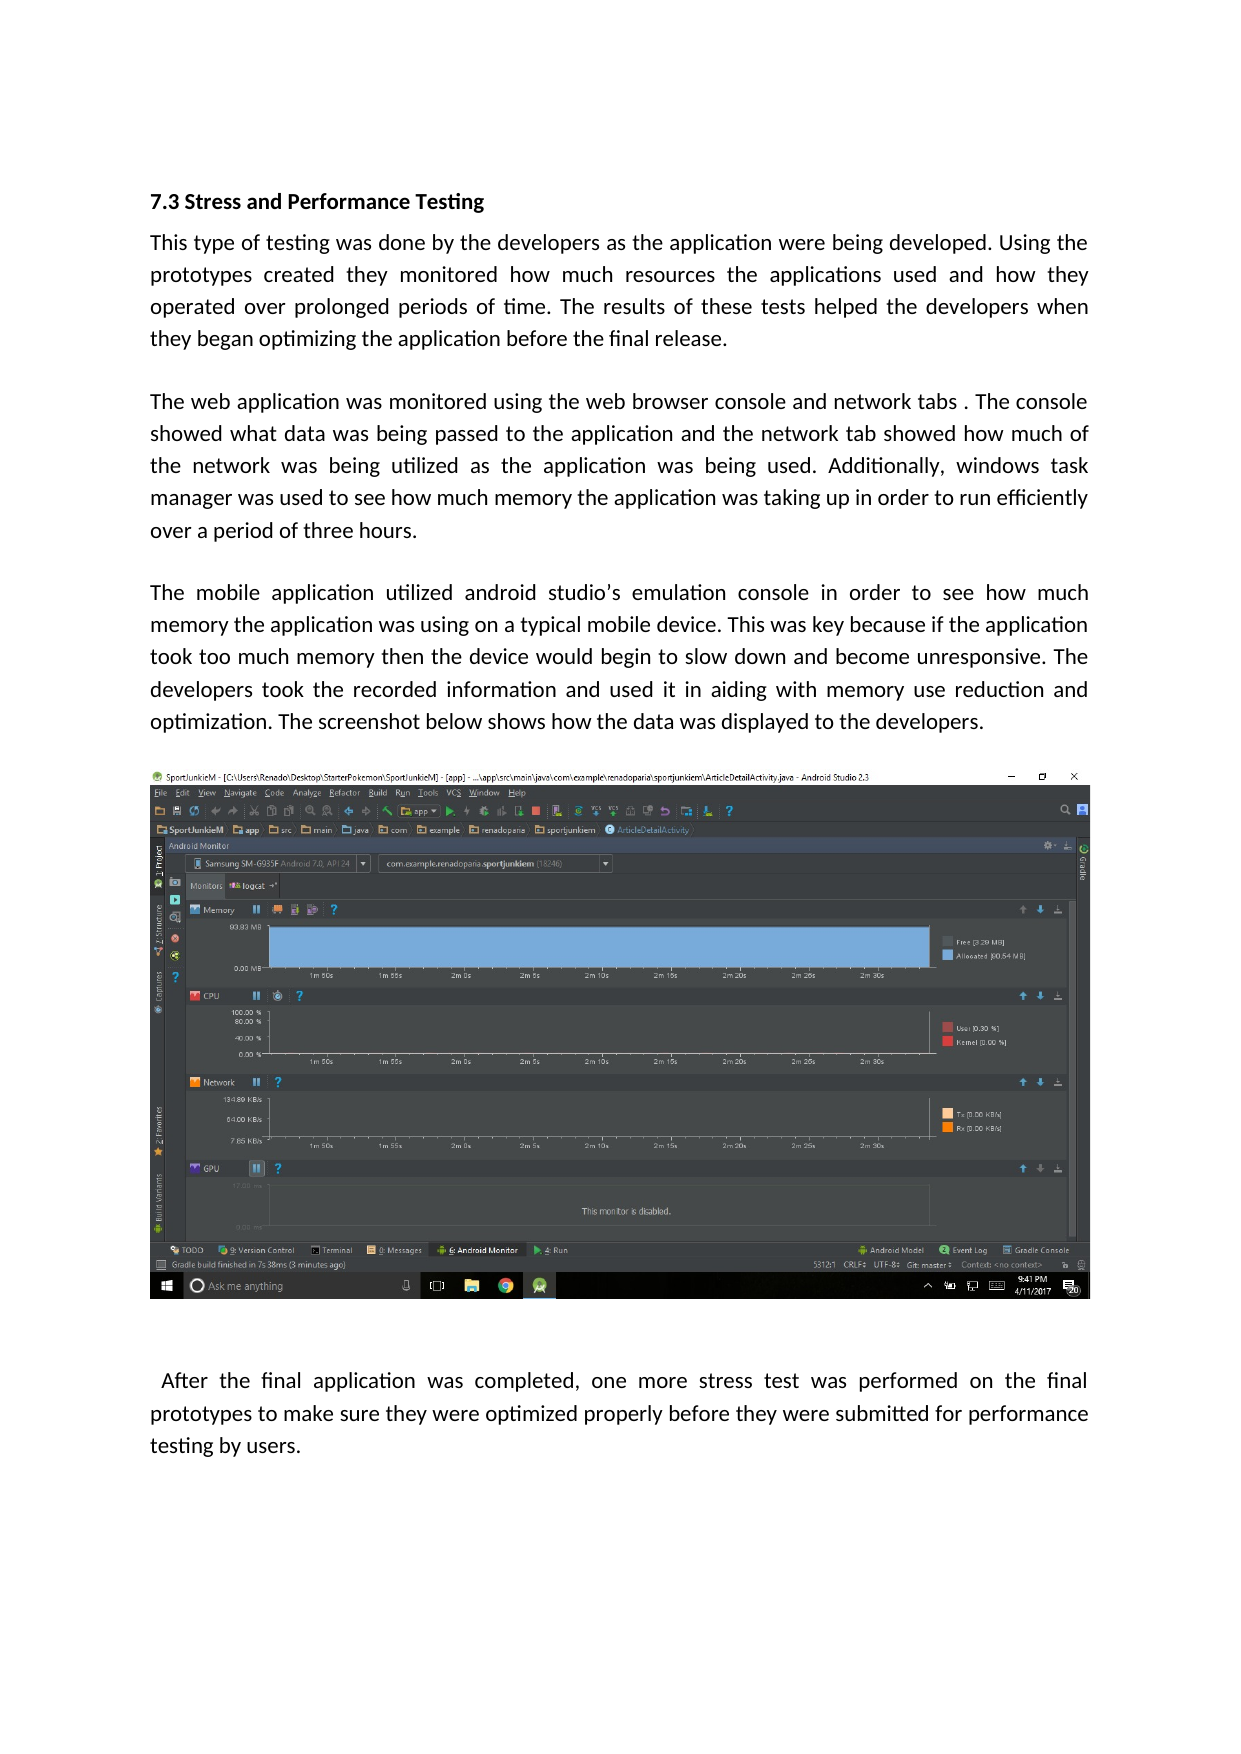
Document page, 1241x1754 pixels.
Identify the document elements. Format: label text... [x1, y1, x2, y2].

text After the final application was completed, one more stress test was performed on the final prototypes to make sure they were optimized properly before they were submitted for performance testing by users. [150, 1367, 1090, 1459]
subtitle 7.3 Stress and Performance Testing [150, 187, 1090, 216]
picture [150, 769, 1091, 1299]
text This type of testing was done by the developers as the application were being developed. Using the prototypes created they monitored how much resources the applications used and how they operated over prolonged periods of time. The results of these tests helped the developers when they began optimizing the application before the final release. [150, 228, 1090, 353]
text The web application was monitored using the web browser console and network tabs . The console showed what data was being passed to the application and the network tab showed how much of the network was being utilized as the application was being used. Additionally, windows task manager was used to see how much memory the application was taking up in order to run efficiently over a period of three hours. [150, 387, 1090, 544]
text The mobile application utilized android studio’s emulation console in order to see how much memory the application was using on a typical mobile device. This was key because if the application took too much memory then the device would begin to slow down and become unresponsive. The developers took the recorded information and used it in aiding with memory use reduction and optimization. The screenshot below shows how the data was displayed to the developers. [150, 578, 1090, 735]
